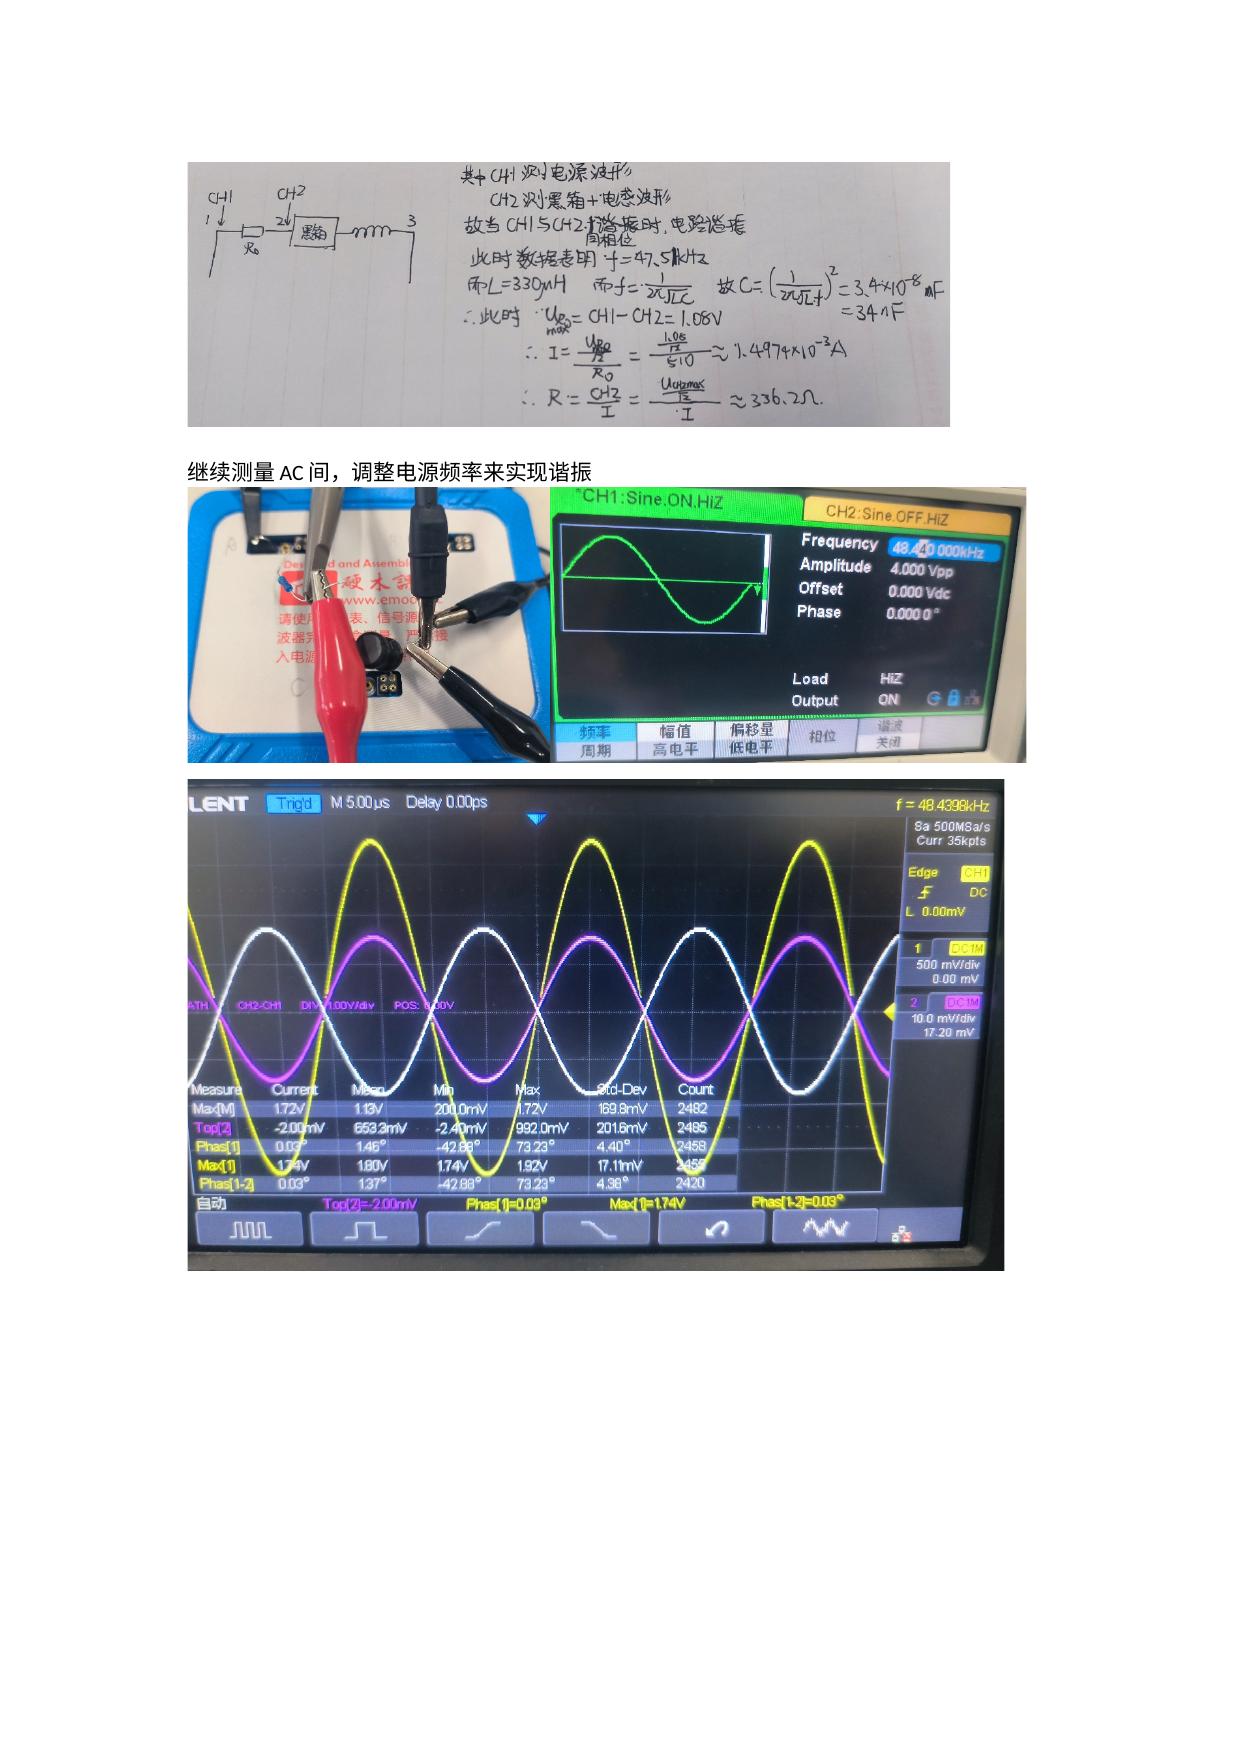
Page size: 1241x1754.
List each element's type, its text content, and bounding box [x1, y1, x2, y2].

picture [187, 487, 1027, 763]
text 继续测量AC间，调整电源频率来实现谐振 [187, 454, 1053, 487]
picture [187, 162, 951, 427]
picture [187, 779, 1005, 1271]
